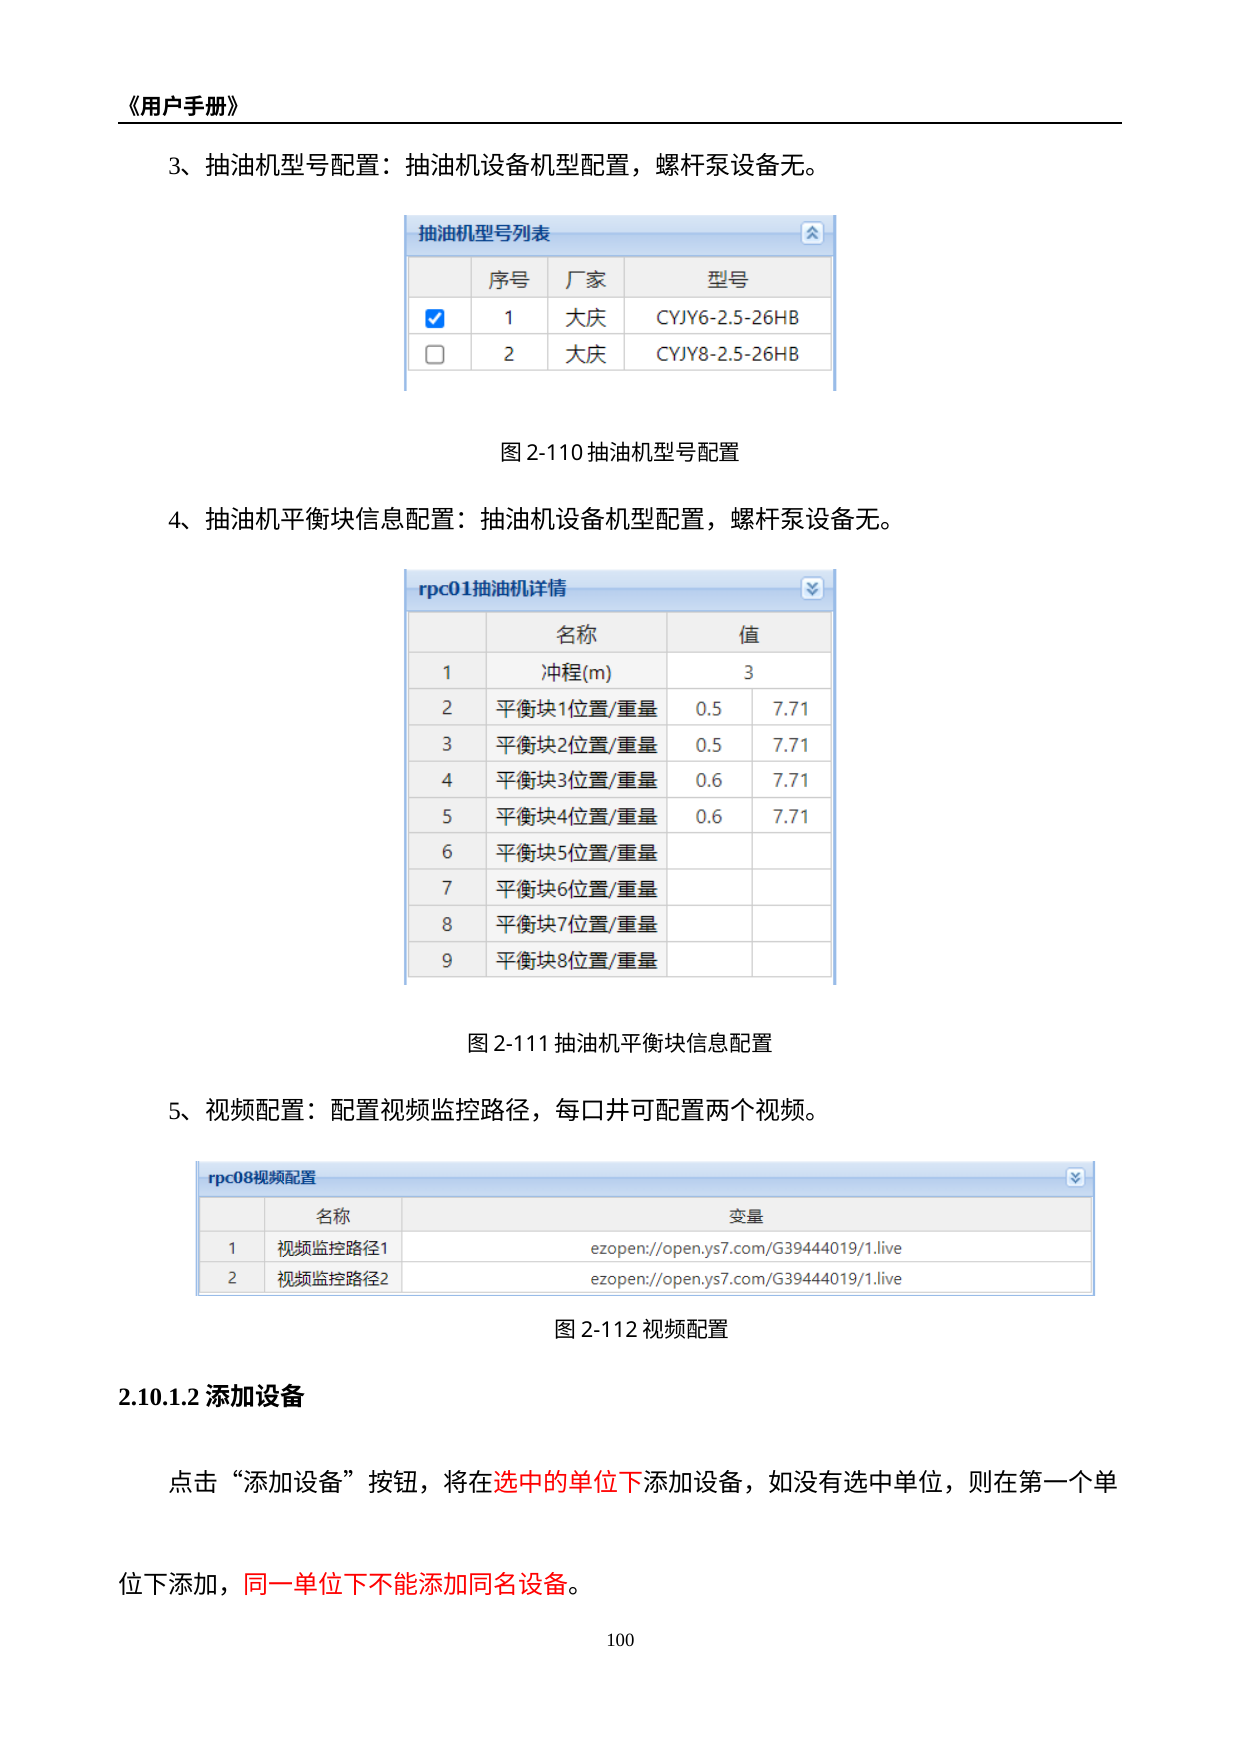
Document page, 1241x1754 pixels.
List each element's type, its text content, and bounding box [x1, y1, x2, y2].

text 5、视频配置：配置视频监控路径，每口井可配置两个视频。 [118, 1075, 1122, 1143]
picture [195, 1161, 1096, 1296]
text 图2-111抽油机平衡块信息配置 [118, 1025, 1122, 1059]
picture [403, 215, 837, 391]
text 图2-112视频配置 [118, 1311, 1122, 1345]
subtitle 2.10.1.2 添加设备 [118, 1361, 1122, 1429]
text 点击“添加设备”按钮，将在选中的单位下添加设备，如没有选中单位，则在第一个单位下添加，同一单位下不能添加同名设备。 [118, 1447, 1122, 1617]
text 4、抽油机平衡块信息配置：抽油机设备机型配置，螺杆泵设备无。 [118, 483, 1122, 551]
text 图2-110抽油机型号配置 [118, 433, 1122, 467]
text 3、抽油机型号配置：抽油机设备机型配置，螺杆泵设备无。 [118, 129, 1122, 197]
picture [403, 569, 837, 985]
